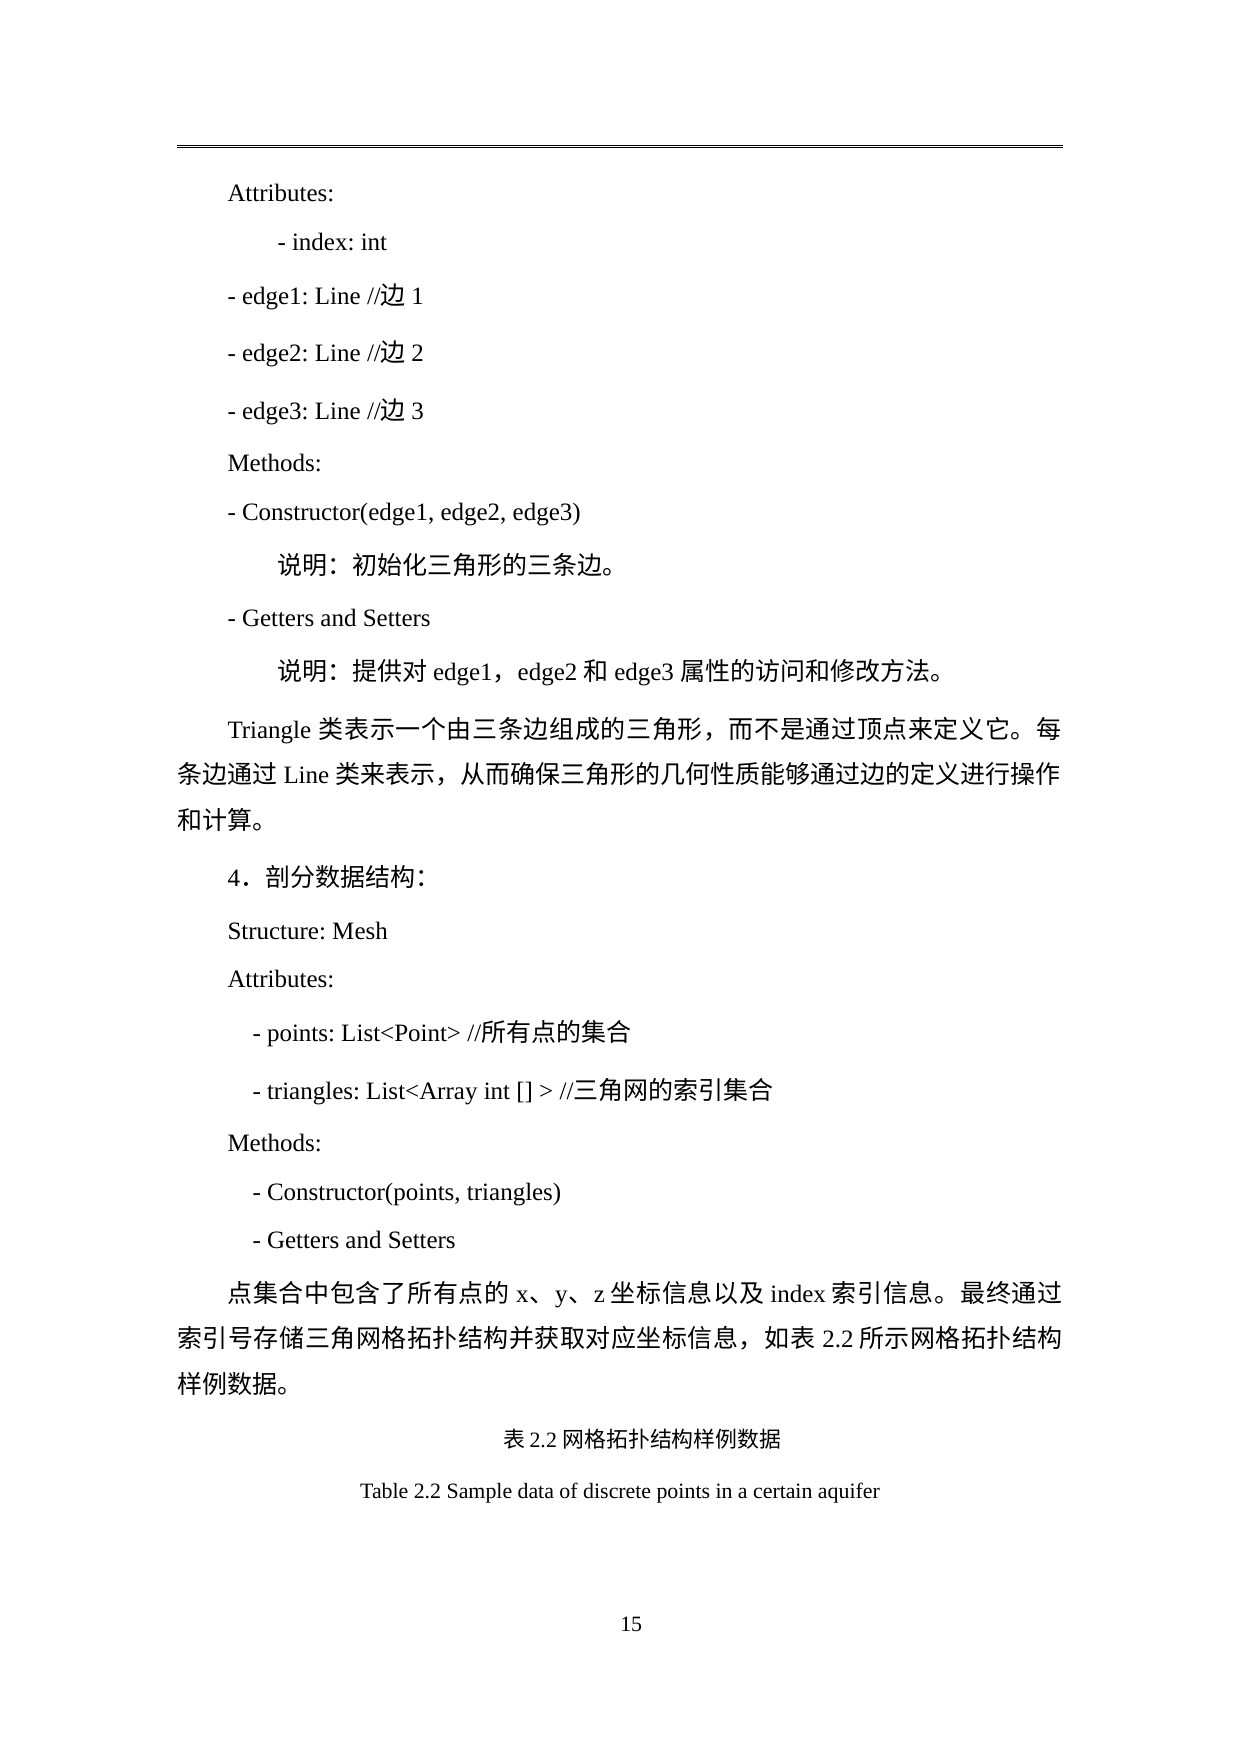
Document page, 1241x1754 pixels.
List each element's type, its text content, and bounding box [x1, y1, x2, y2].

text 4．剖分数据结构： [177, 858, 1063, 894]
text - triangles: List<Array int [] > //三角网的索引集合 [177, 1070, 1063, 1107]
text 说明：初始化三角形的三条边。 [177, 545, 1063, 582]
text Methods: [177, 1128, 1063, 1157]
text - Getters and Setters [177, 1225, 1063, 1254]
text - Getters and Setters [177, 603, 1063, 632]
text 表2.2 网格拓扑结构样例数据 [177, 1422, 1063, 1454]
text Structure: Mesh [177, 916, 1063, 944]
text - edge2: Line //边 2 [177, 333, 1063, 369]
text Attributes: [177, 178, 1063, 207]
text Table 2.2 Sample data of discrete points in a certain aquifer [177, 1474, 1063, 1507]
text - index: int [177, 227, 1063, 255]
text - edge3: Line //边 3 [177, 391, 1063, 427]
text Methods: [177, 448, 1063, 477]
text - edge1: Line //边 1 [177, 275, 1063, 311]
text - Constructor(points, triangles) [177, 1177, 1063, 1205]
text Triangle 类表示一个由三条边组成的三角形，而不是通过顶点来定义它。每条边通过 Line 类来表示，从而确保三角形的几何性质能够通过边的定义进行操作和计算。 [177, 709, 1063, 836]
text - Constructor(edge1, edge2, edge3) [177, 497, 1063, 526]
text 点集合中包含了所有点的x、y、z坐标信息以及index索引信息。最终通过索引号存储三角网格拓扑结构并获取对应坐标信息，如表2.2所示网格拓扑结构样例数据。 [177, 1273, 1063, 1400]
text 说明：提供对 edge1，edge2 和 edge3 属性的访问和修改方法。 [177, 652, 1063, 688]
text - points: List<Point> //所有点的集合 [177, 1013, 1063, 1049]
text Attributes: [177, 964, 1063, 993]
